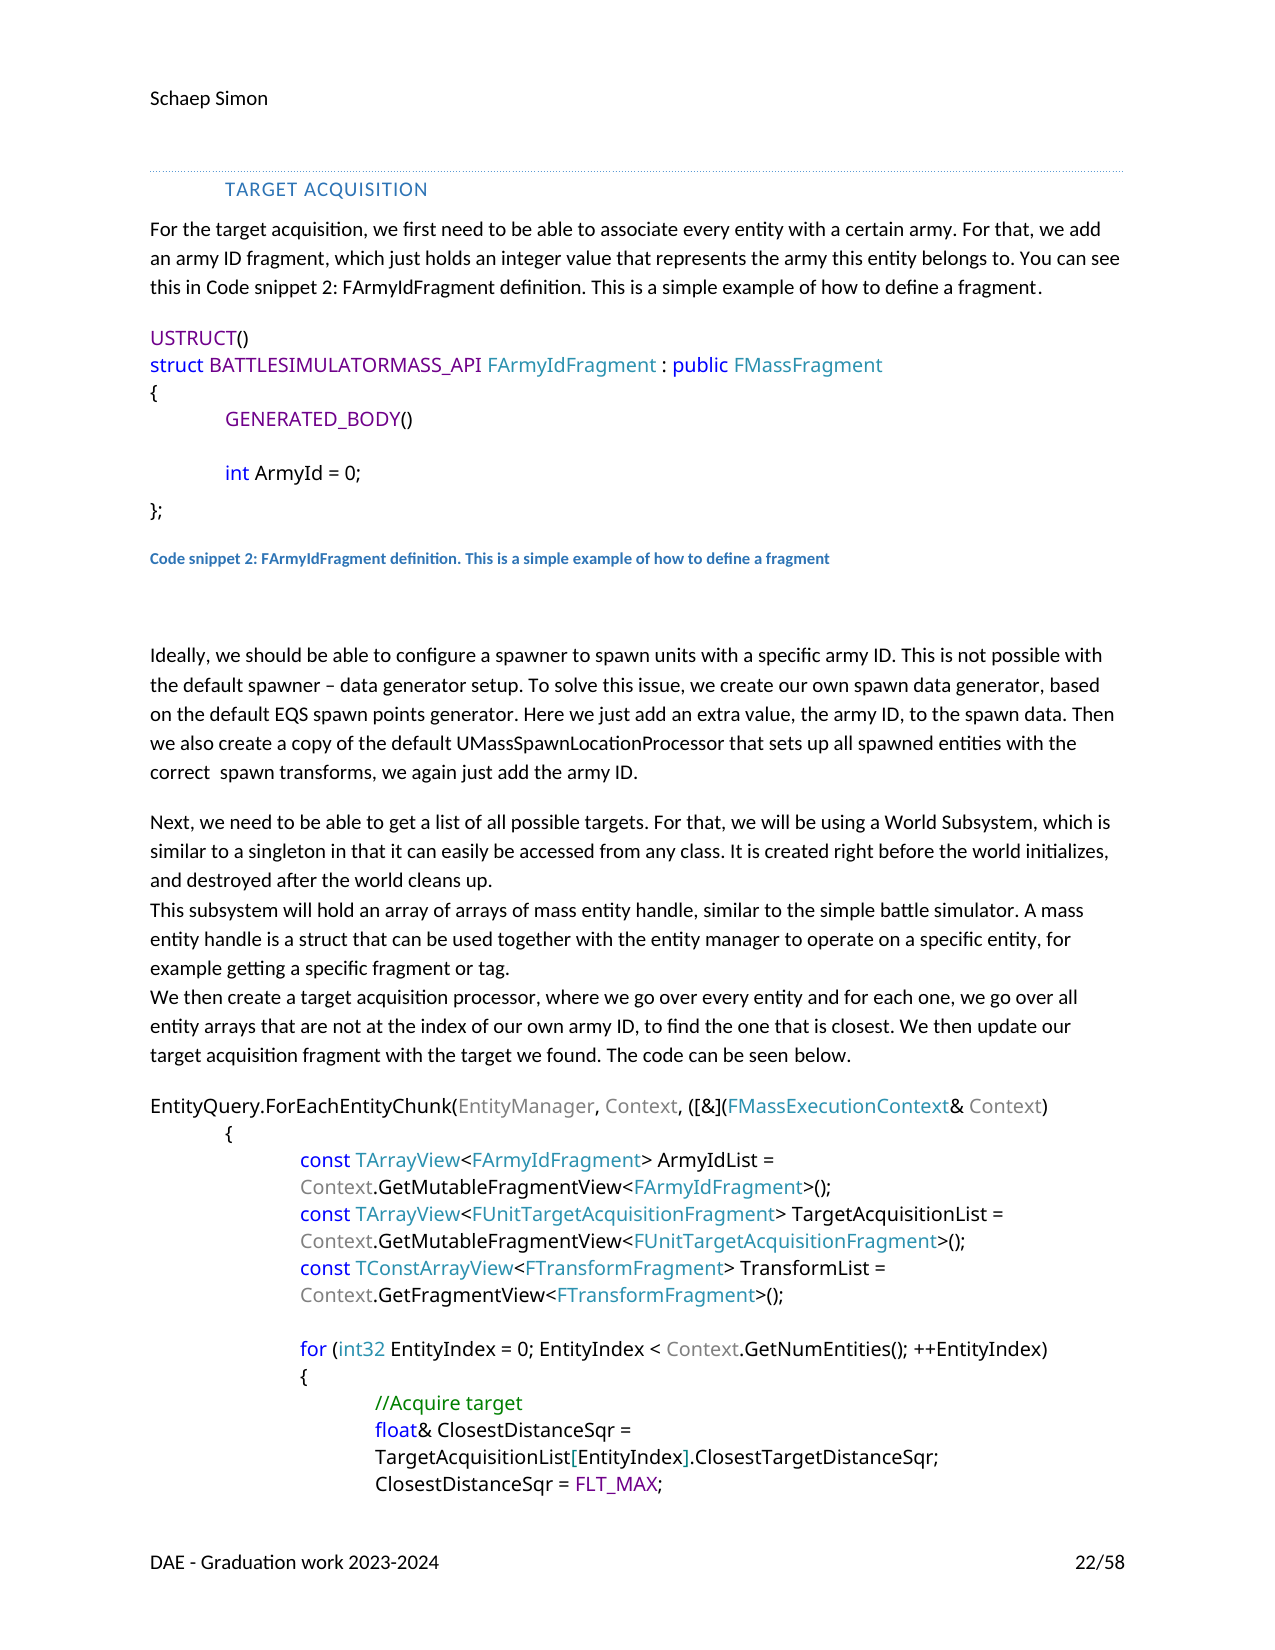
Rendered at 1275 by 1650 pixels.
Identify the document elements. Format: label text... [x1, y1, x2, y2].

text struct BATTLESIMULATORMASS_API FArmyIdFragment : public FMassFragment [150, 351, 1125, 378]
text //Acquire target [150, 1389, 1125, 1416]
text float& ClosestDistanceSqr = TargetAcquisitionList[EntityIndex].ClosestTargetDistanceSqr; [375, 1416, 1125, 1470]
text for (int32 EntityIndex = 0; EntityIndex < Context.GetNumEntities(); ++EntityIndex) [300, 1336, 1125, 1362]
text { [150, 1362, 1125, 1389]
text { [150, 378, 1125, 405]
text const TArrayView<FArmyIdFragment> ArmyIdList = Context.GetMutableFragmentView<FArmyIdFragment>(); [300, 1147, 1125, 1201]
text }; [150, 497, 1125, 524]
text Ideally, we should be able to configure a spawner to spawn units with a specific army ID. This is not possible with the default spawner – data generator setup. To solve this issue, we create our own spawn data generator, based on the default EQS spawn points generator. Here we just add an extra value, the army ID, to the spawn data. Then we also create a copy of the default UMassSpawnLocationProcessor that sets up all spawned entities with the correct spawn transforms, we again just add the army ID. [150, 643, 1125, 785]
text ClosestDistanceSqr = FLT_MAX; [150, 1470, 1125, 1497]
subtitle Target Acquisition [150, 171, 1125, 202]
text EntityQuery.ForEachEntityChunk(EntityManager, Context, ([&](FMassExecutionContext& Context) [150, 1093, 1125, 1120]
text { [150, 1120, 1125, 1147]
text const TArrayView<FUnitTargetAcquisitionFragment> TargetAcquisitionList = Context.GetMutableFragmentView<FUnitTargetAcquisitionFragment>(); [300, 1201, 1125, 1254]
text const TConstArrayView<FTransformFragment> TransformList = Context.GetFragmentView<FTransformFragment>(); [300, 1254, 1125, 1308]
text For the target acquisition, we first need to be able to associate every entity with a certain army. For that, we add an army ID fragment, which just holds an integer value that represents the army this entity belongs to. You can see this in Code snippet 2: FArmyIdFragment definition. This is a simple example of how to define a fragment. [150, 216, 1125, 300]
text GENERATED_BODY() [150, 405, 1125, 432]
text int ArmyId = 0; [150, 459, 1125, 486]
text Code snippet 2: FArmyIdFragment definition. This is a simple example of how to define a fragment [150, 548, 1125, 569]
text USTRUCT() [150, 324, 1125, 351]
text Next, we need to be able to get a list of all possible targets. For that, we will be using a World Subsystem, which is similar to a singleton in that it can easily be accessed from any class. It is created right before the world initializes, and destroyed after the world cleans up. This subsystem will hold an array of arrays of mass entity handle, similar to the simple battle simulator. A mass entity handle is a struct that can be used together with the entity manager to operate on a specific entity, for example getting a specific fragment or tag. We then create a target acquisition processor, where we go over every entity and for each one, we go over all entity arrays that are not at the index of our own army ID, to find the one that is closest. We then update our target acquisition fragment with the target we found. The code can be seen below. [150, 809, 1125, 1068]
